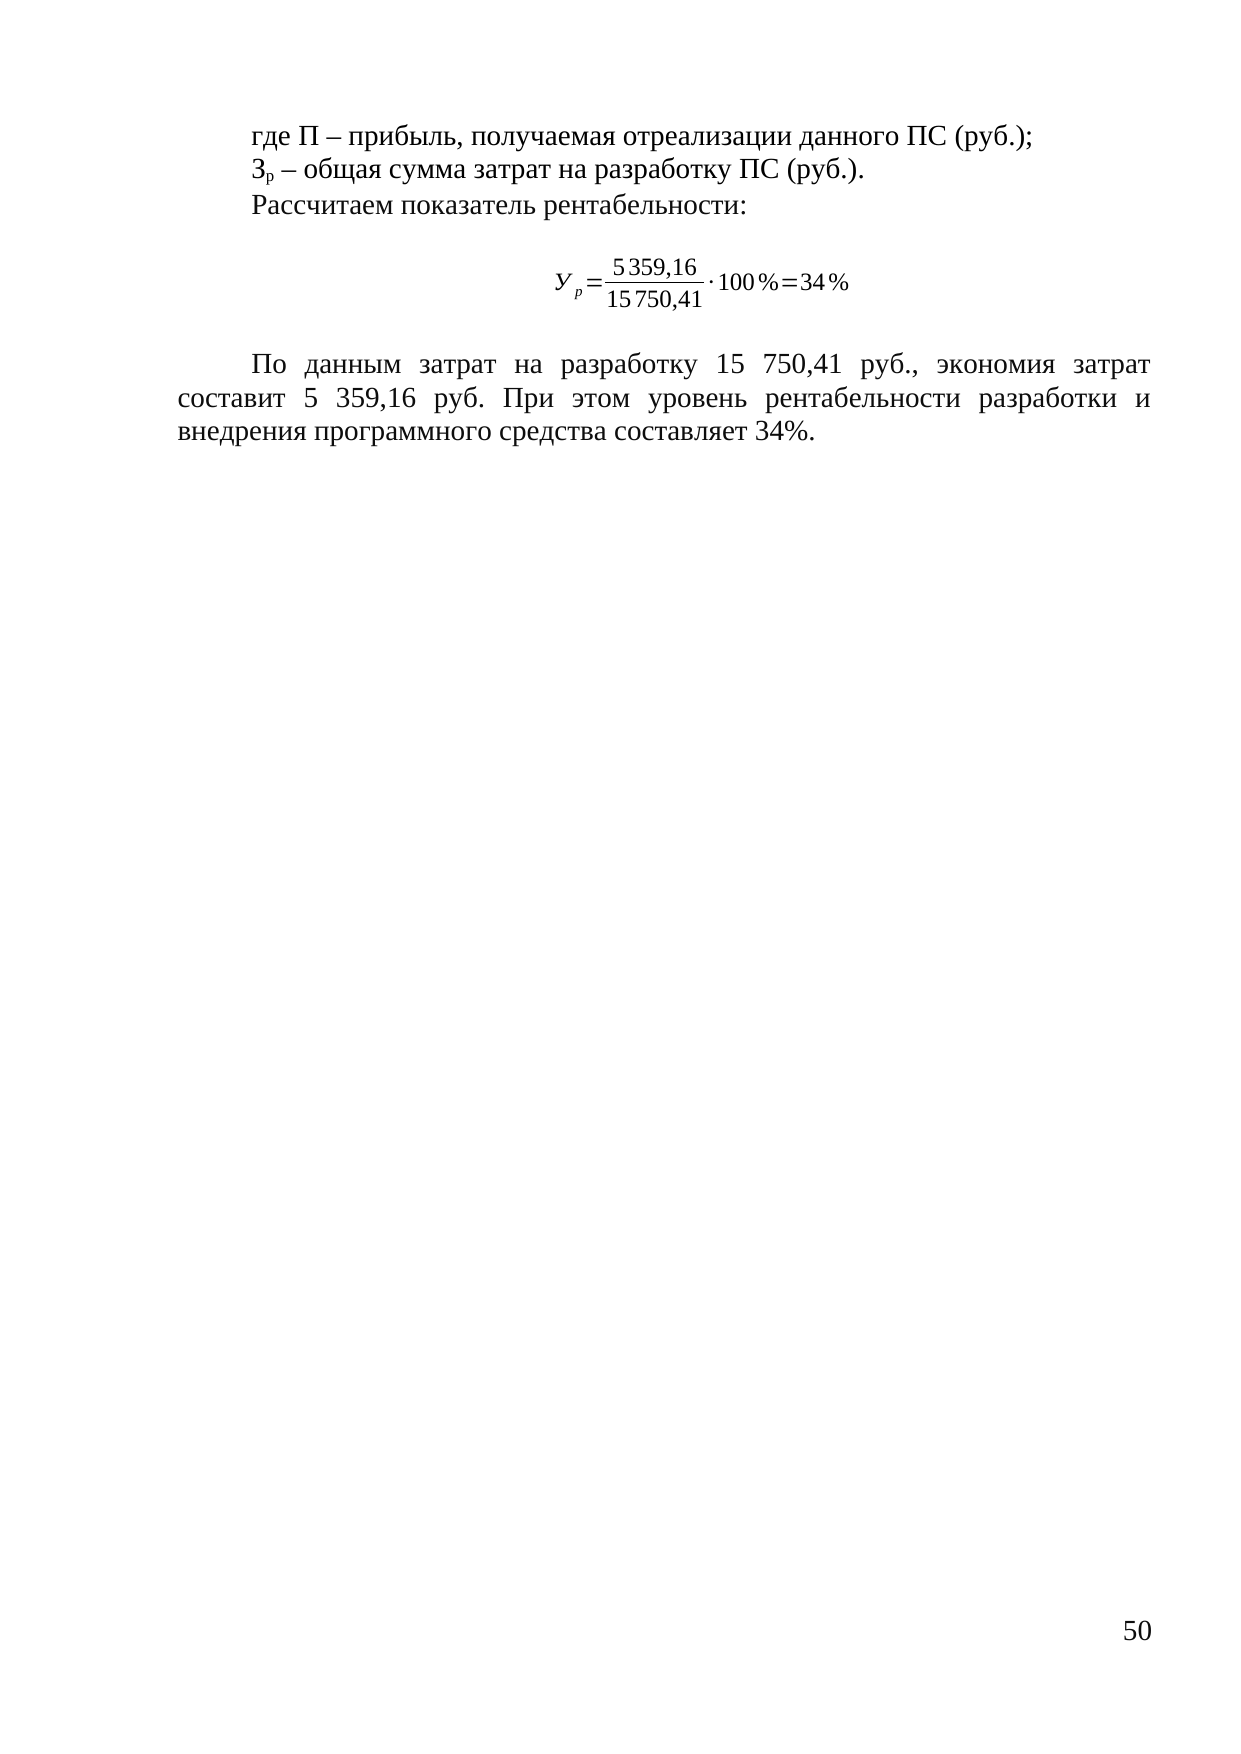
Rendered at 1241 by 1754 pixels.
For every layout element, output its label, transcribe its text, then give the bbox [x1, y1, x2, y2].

text где П – прибыль, получаемая отреализации данного ПС (руб.); [177, 118, 1152, 152]
text По данным затрат на разработку 15 750,41 руб., экономия затрат составит 5 359,16 руб. При этом уровень рентабельности разработки и внедрения программного средства составляет 34%. [177, 346, 1152, 447]
text Зр – общая сумма затрат на разработку ПС (руб.). [177, 152, 1152, 185]
text Рассчитаем показатель рентабельности: [177, 187, 1152, 220]
